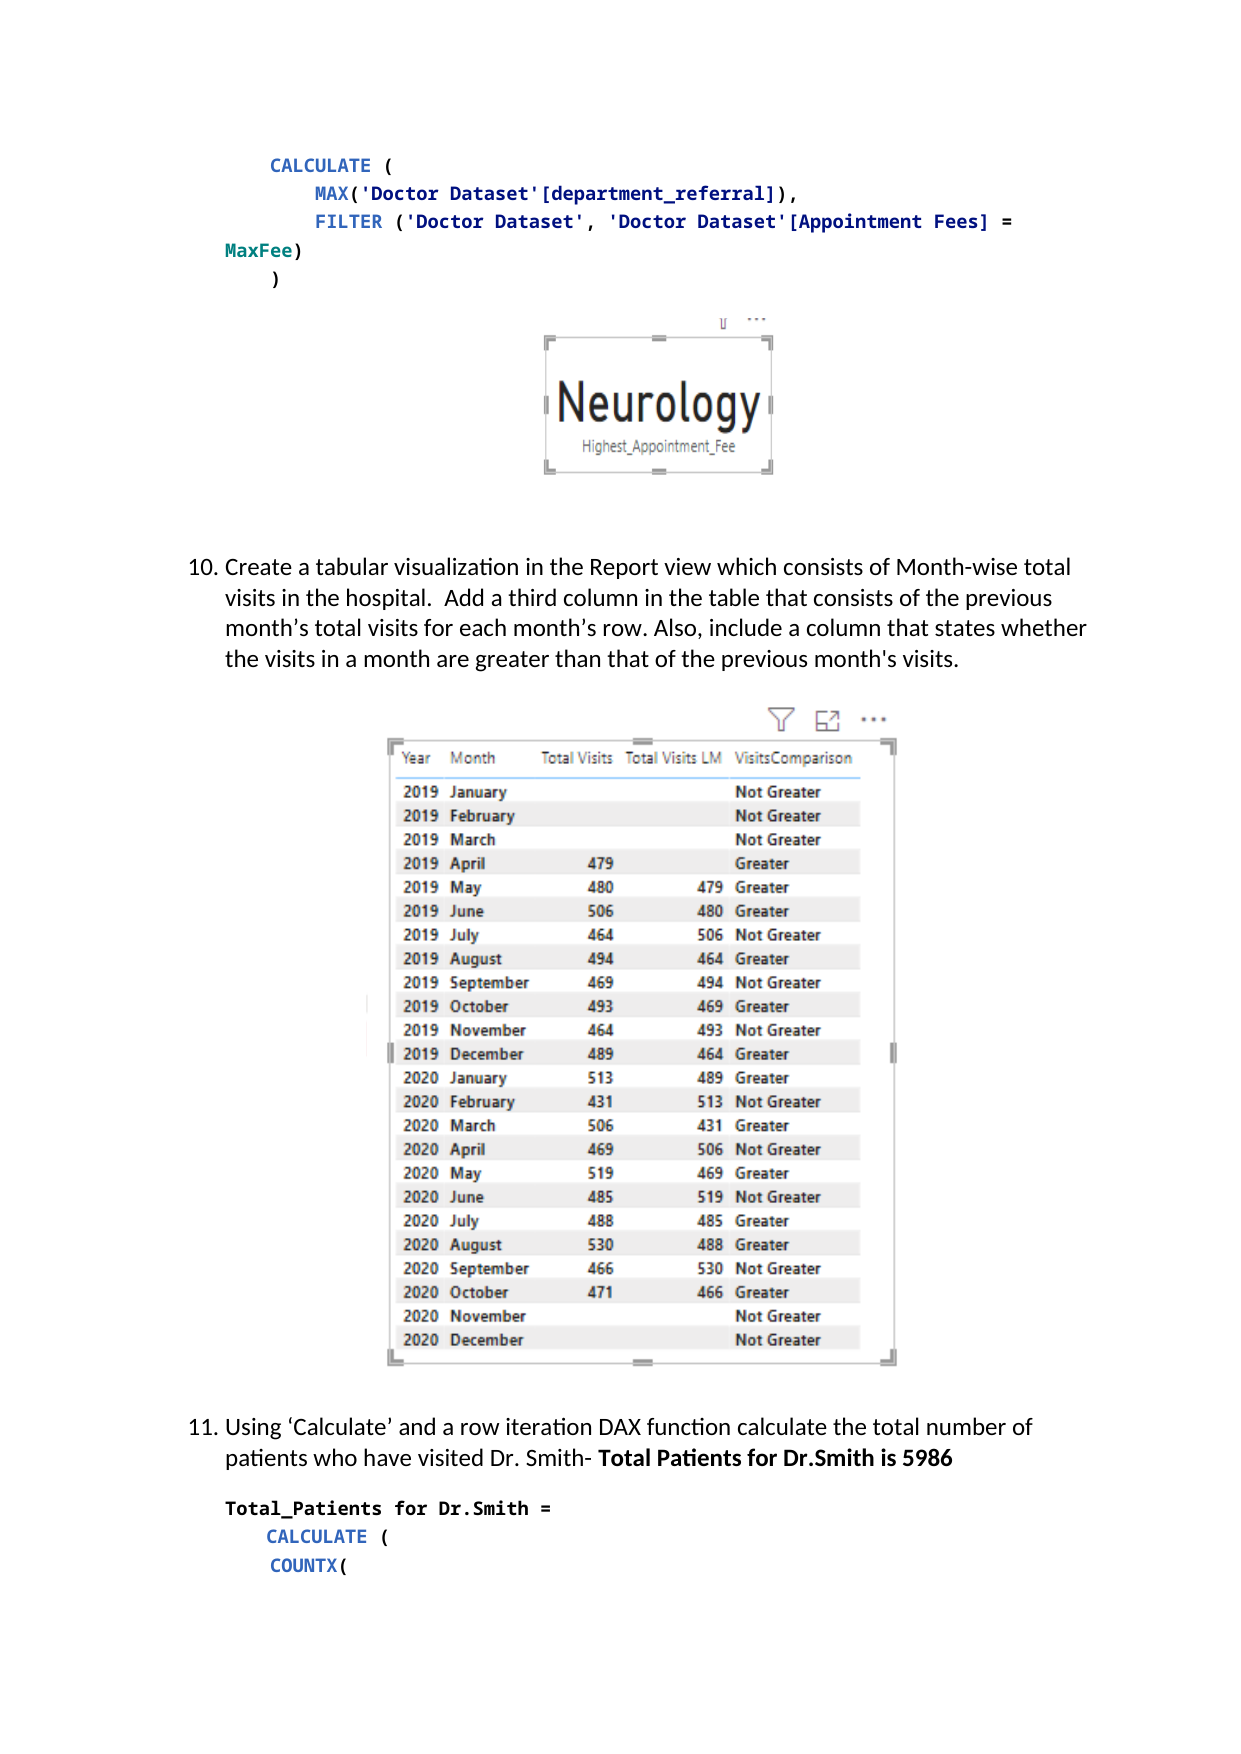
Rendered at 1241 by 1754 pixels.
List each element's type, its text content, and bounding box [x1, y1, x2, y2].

list CALCULATE ( [225, 150, 1090, 178]
list COUNTX( [225, 1549, 1090, 1577]
list MAX('Doctor Dataset'[department_referral]), [225, 178, 1090, 206]
list FILTER ('Doctor Dataset', 'Doctor Dataset'[Appointment Fees] = MaxFee) [225, 206, 1090, 262]
text CALCULATE ( [187, 1521, 1090, 1549]
list Create a tabular visualization in the Report view which consists of Month-wise total visits in the hospital. Add a third column in the table that consists of the previous month’s total visits for each month’s row. Also, include a column that states whether the visits in a month are greater than that of the previous month's visits. [187, 551, 1090, 673]
list Total_Patients for Dr.Smith = [225, 1493, 1090, 1521]
picture [366, 694, 949, 1391]
picture [523, 318, 792, 500]
list ) [225, 262, 1090, 291]
list Using ‘Calculate’ and a row iteration DAX function calculate the total number of patients who have visited Dr. Smith- Total Patients for Dr.Smith is 5986 [187, 1411, 1090, 1472]
